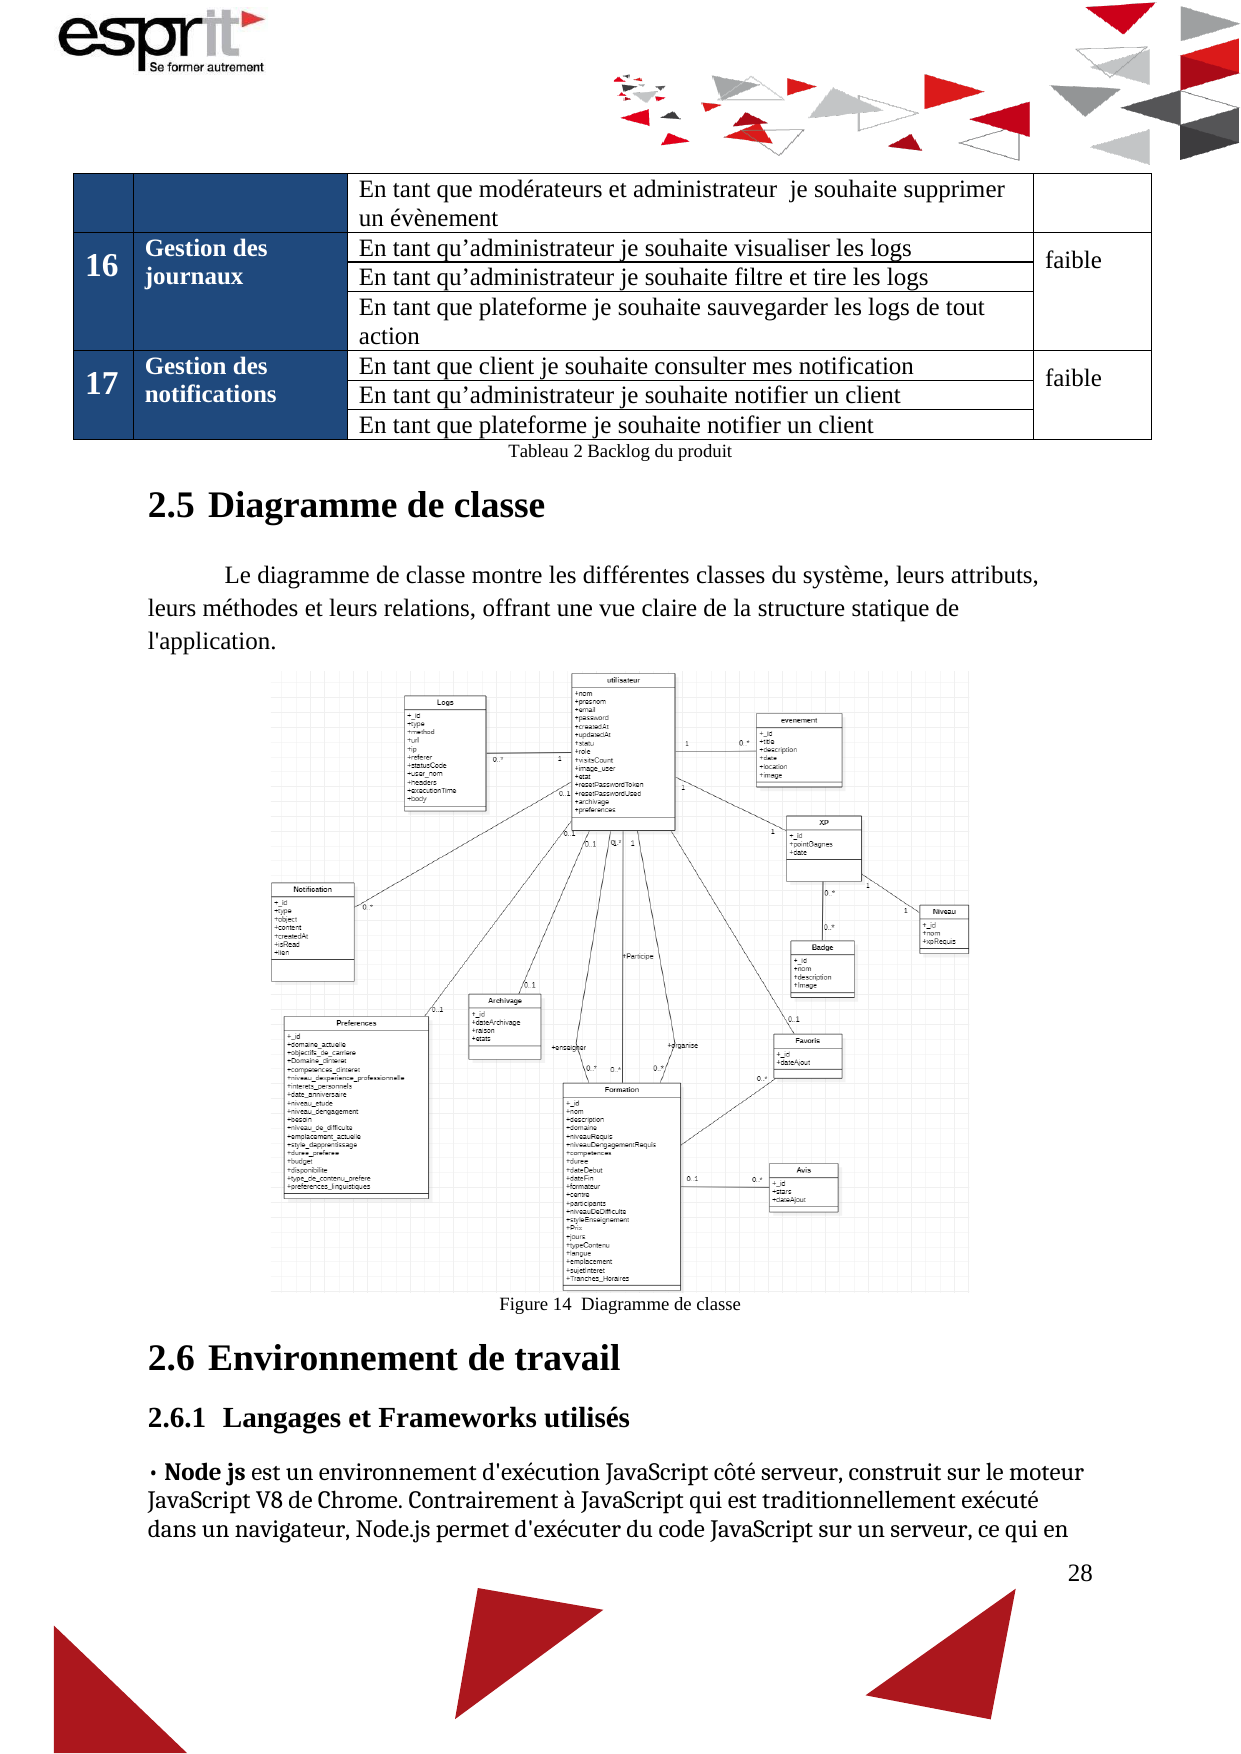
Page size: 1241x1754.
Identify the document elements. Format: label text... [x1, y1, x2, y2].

subtitle Langages et Frameworks utilisés [148, 1400, 1093, 1433]
table_cell En tant qu’administrateur je souhaite visualiser les logs [348, 233, 1033, 261]
picture [613, 0, 1241, 167]
text Figure 14 Diagramme de classe [148, 1293, 1093, 1314]
picture [270, 671, 970, 1293]
table_cell En tant que plateforme je souhaite sauvegarder les logs de tout action [348, 292, 1033, 350]
subtitle Diagramme de classe [148, 482, 1093, 526]
table_cell En tant que modérateurs et administrateur je souhaite supprimer un évènement [348, 174, 1033, 232]
table_cell En tant qu’administrateur je souhaite filtre et tire les logs [348, 263, 1033, 291]
picture [54, 7, 269, 75]
table_cell faible [1034, 351, 1151, 439]
table_cell En tant que client je souhaite consulter mes notification [348, 351, 1033, 379]
text Le diagramme de classe montre les différentes classes du système, leurs attributs, leurs méthodes et leurs relations, offrant une vue claire de la structure statique de l'application. [148, 560, 1093, 654]
table_cell En tant qu’administrateur je souhaite notifier un client [348, 381, 1033, 409]
table_cell 17 [74, 351, 133, 439]
table_cell Gestion des journaux [134, 233, 347, 350]
table_cell Gestion des notifications [134, 351, 347, 439]
text Tableau 2 Backlog du produit [148, 440, 1093, 462]
table_cell faible [1034, 233, 1151, 350]
table_cell 16 [74, 233, 133, 350]
table_cell En tant que plateforme je souhaite notifier un client [348, 410, 1033, 439]
subtitle Environnement de travail [148, 1335, 1093, 1378]
